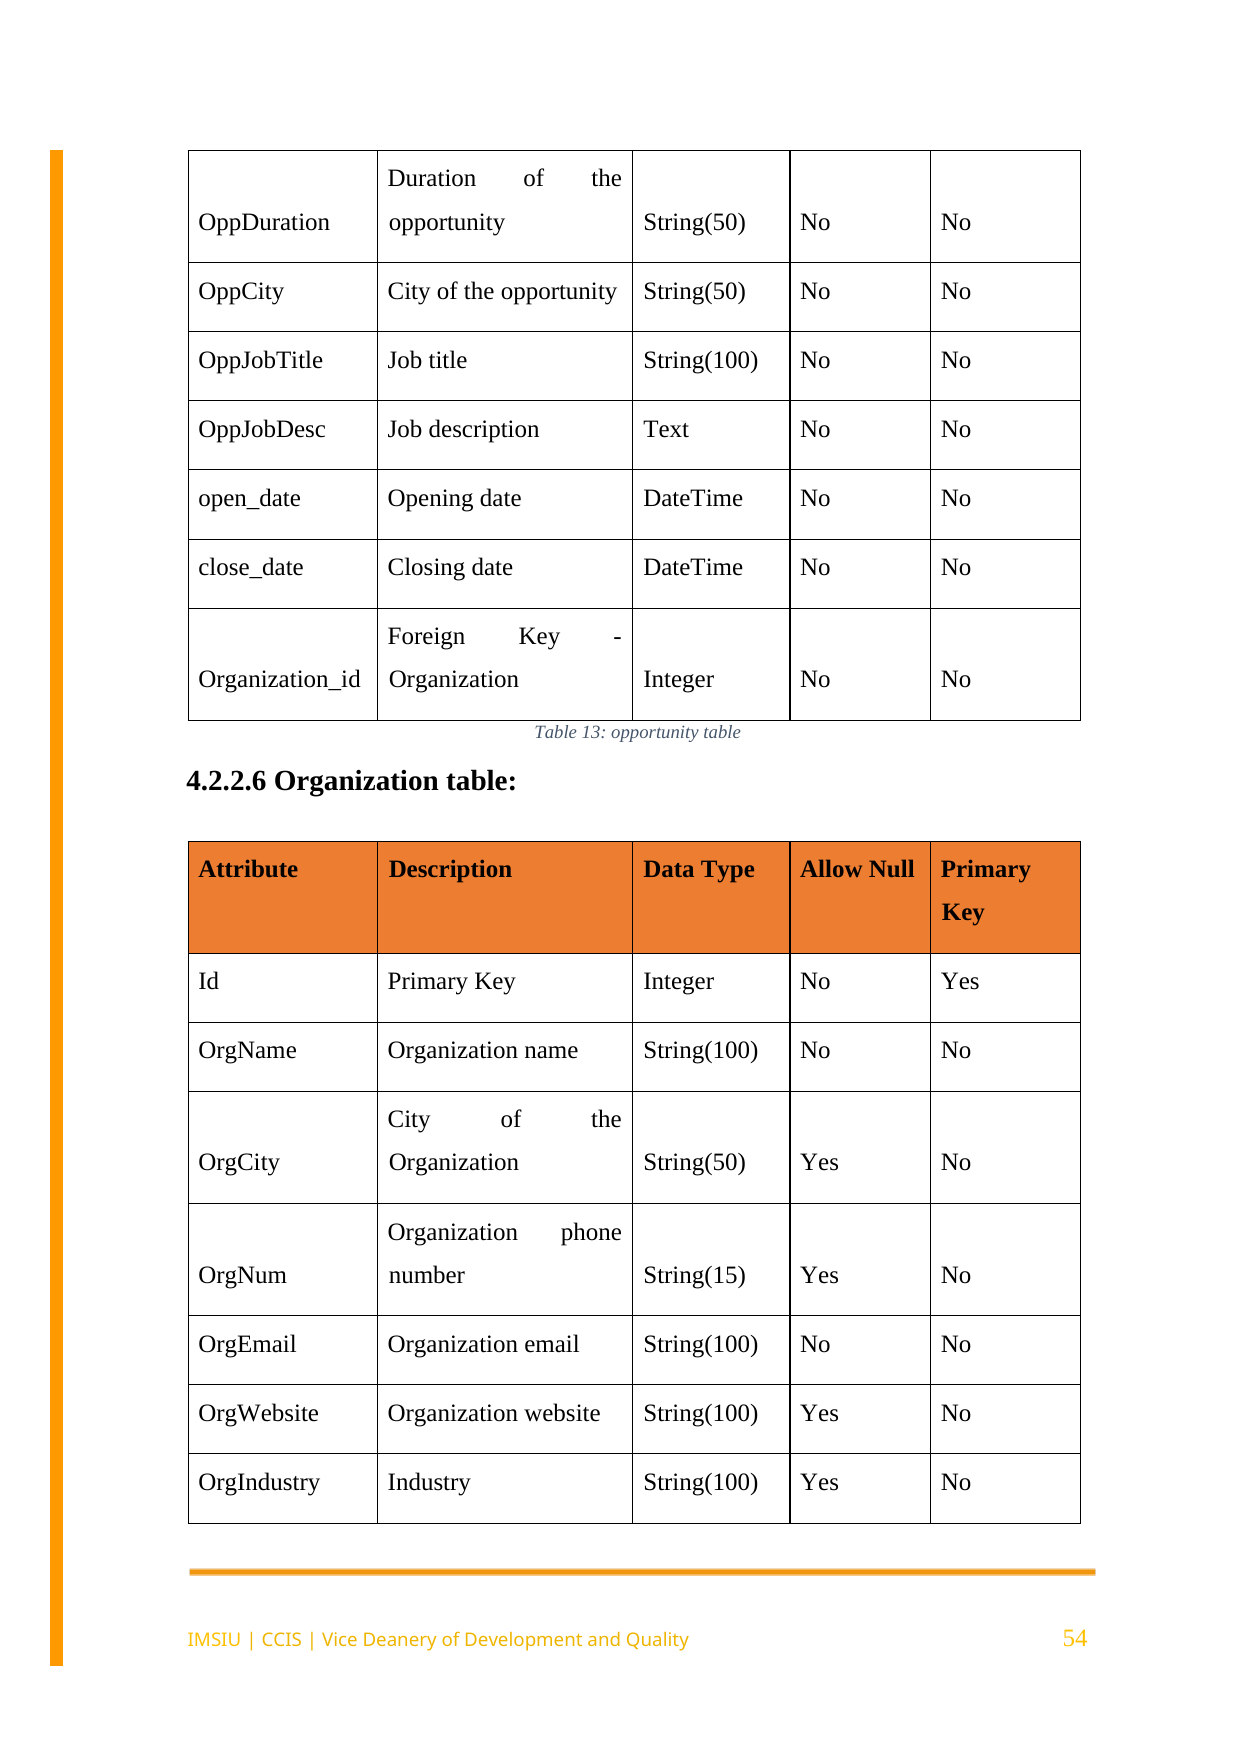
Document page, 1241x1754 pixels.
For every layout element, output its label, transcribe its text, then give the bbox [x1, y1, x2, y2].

table_header Allow Null [791, 842, 930, 953]
table_cell DateTime [633, 540, 789, 607]
table_cell No [791, 1316, 930, 1384]
table_cell Organization_id [189, 609, 377, 720]
table_cell OppJobTitle [189, 332, 377, 400]
table_cell Organization phone number [378, 1204, 632, 1315]
table_cell OrgNum [189, 1204, 377, 1315]
table_cell No [931, 263, 1080, 331]
table_cell No [931, 1204, 1080, 1315]
table_cell No [791, 540, 930, 607]
table_cell String(15) [633, 1204, 789, 1315]
table_cell Closing date [378, 540, 632, 607]
subtitle 4.2.2.6 Organization table: [186, 763, 1092, 797]
table_cell No [931, 540, 1080, 607]
table_cell No [791, 263, 930, 331]
table_cell Yes [791, 1385, 930, 1453]
table_cell OppJobDesc [189, 401, 377, 469]
table_cell No [931, 1385, 1080, 1453]
table_cell String(50) [633, 1092, 789, 1203]
table_cell OppDuration [189, 151, 377, 262]
table_cell No [931, 1454, 1080, 1522]
table_cell No [931, 401, 1080, 469]
table_cell Job description [378, 401, 632, 469]
table_cell open_date [189, 470, 377, 538]
table_cell Industry [378, 1454, 632, 1522]
table_cell Organization email [378, 1316, 632, 1384]
table_cell Integer [633, 609, 789, 720]
table_cell close_date [189, 540, 377, 607]
table_cell No [931, 470, 1080, 538]
table_cell City of the opportunity [378, 263, 632, 331]
table_cell No [791, 609, 930, 720]
table_cell OrgName [189, 1023, 377, 1091]
table_header Attribute [189, 842, 377, 953]
table_cell No [791, 954, 930, 1022]
table_cell String(100) [633, 1454, 789, 1522]
table_cell Opening date [378, 470, 632, 538]
table_cell Integer [633, 954, 789, 1022]
table_header Data Type [633, 842, 789, 953]
table_cell Yes [791, 1204, 930, 1315]
table_cell Yes [931, 954, 1080, 1022]
table_cell City of the Organization [378, 1092, 632, 1203]
table_cell No [791, 332, 930, 400]
table_cell No [931, 151, 1080, 262]
table_cell OppCity [189, 263, 377, 331]
table_cell Text [633, 401, 789, 469]
table_cell OrgWebsite [189, 1385, 377, 1453]
table_header Primary Key [931, 842, 1080, 953]
table_cell OrgIndustry [189, 1454, 377, 1522]
table_cell No [931, 1023, 1080, 1091]
picture [187, 1567, 1100, 1576]
table_cell No [791, 401, 930, 469]
table_cell OrgEmail [189, 1316, 377, 1384]
table_cell Primary Key [378, 954, 632, 1022]
table_cell Job title [378, 332, 632, 400]
table_cell String(100) [633, 1316, 789, 1384]
table_cell String(100) [633, 1385, 789, 1453]
table_cell String(50) [633, 151, 789, 262]
table_cell No [791, 1023, 930, 1091]
table_cell Yes [791, 1092, 930, 1203]
table_cell No [791, 470, 930, 538]
table_cell Id [189, 954, 377, 1022]
table_cell No [931, 609, 1080, 720]
table_cell String(100) [633, 1023, 789, 1091]
table_cell String(50) [633, 263, 789, 331]
table_cell No [931, 1316, 1080, 1384]
table_cell DateTime [633, 470, 789, 538]
table_cell No [931, 1092, 1080, 1203]
table_cell Foreign Key - Organization [378, 609, 632, 720]
table_cell String(100) [633, 332, 789, 400]
table_cell No [931, 332, 1080, 400]
table_cell Duration of the opportunity [378, 151, 632, 262]
table_cell OrgCity [189, 1092, 377, 1203]
table_cell No [791, 151, 930, 262]
table_cell Yes [791, 1454, 930, 1522]
table_cell Organization website [378, 1385, 632, 1453]
table_cell Organization name [378, 1023, 632, 1091]
table_header Description [378, 842, 632, 953]
